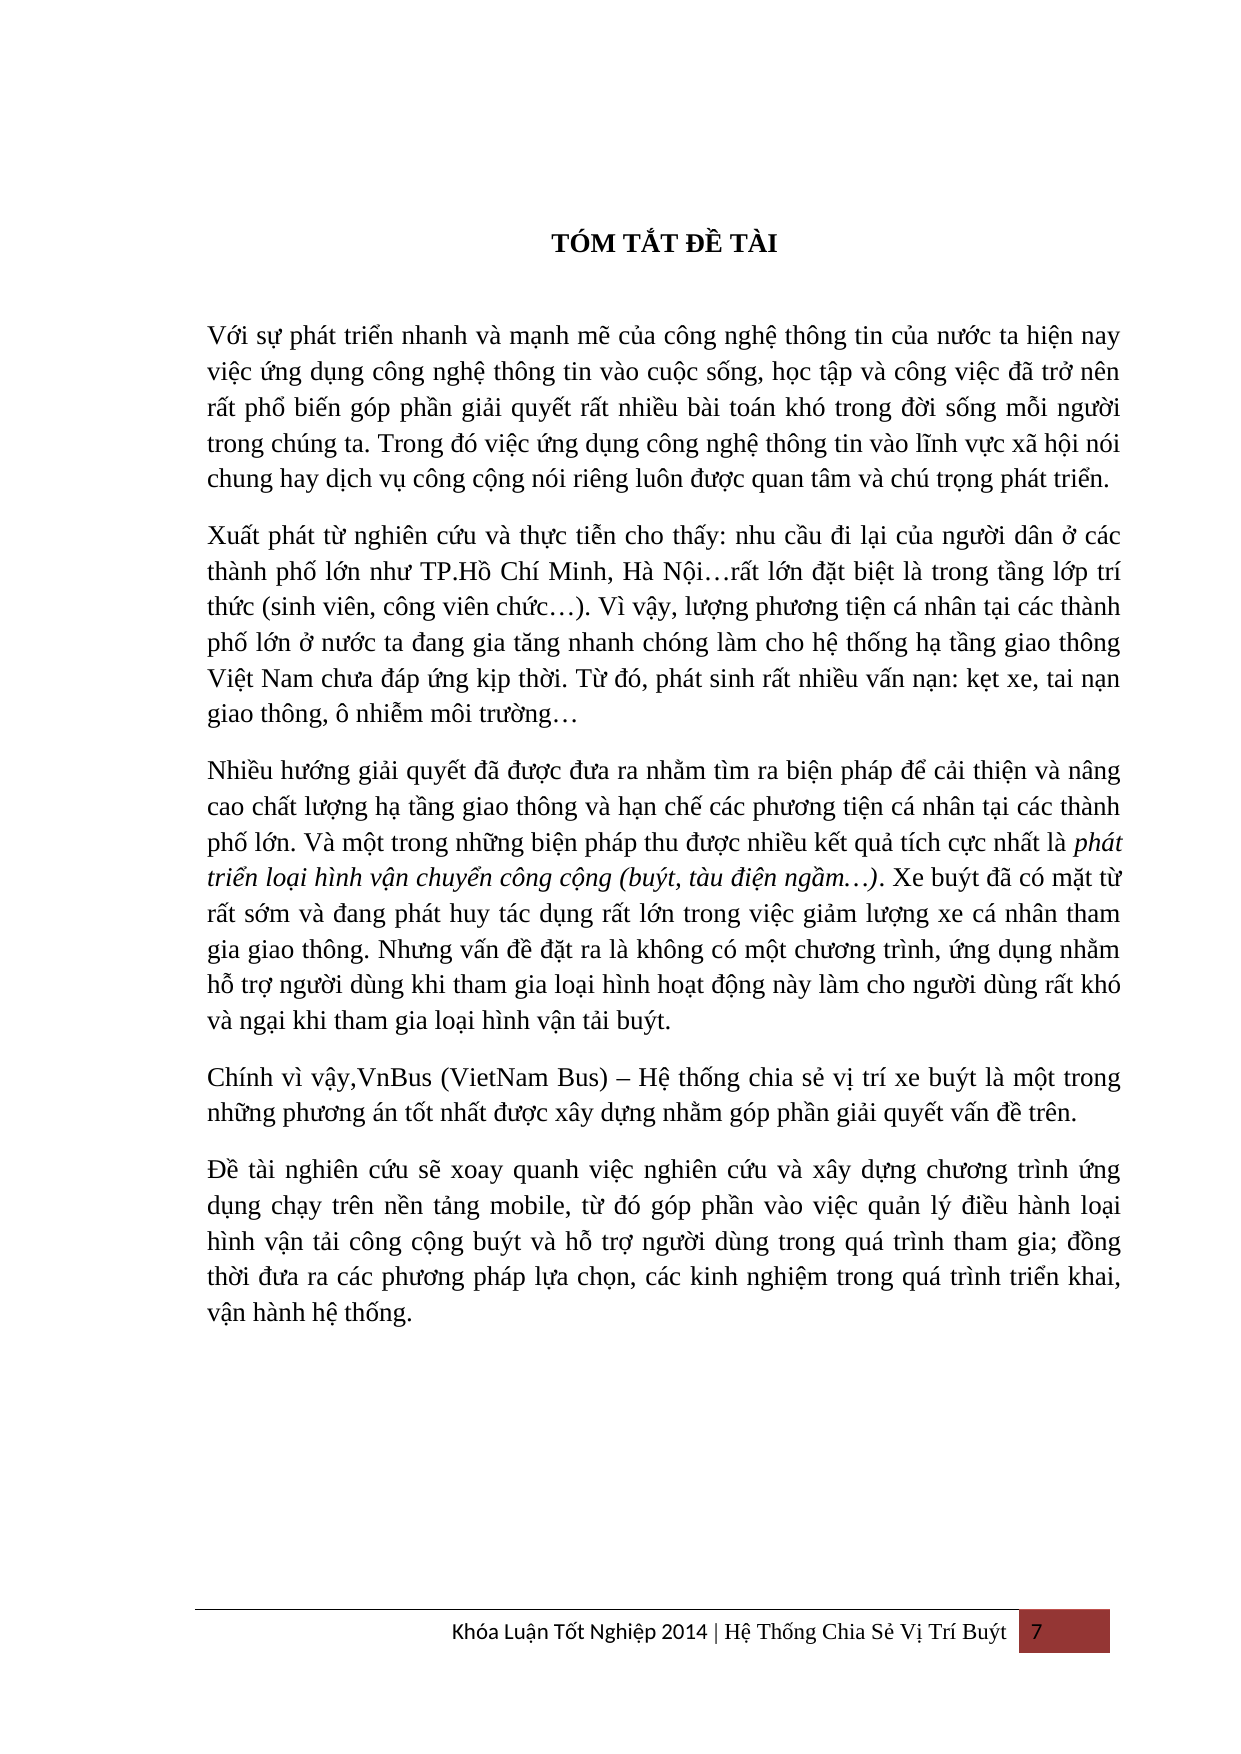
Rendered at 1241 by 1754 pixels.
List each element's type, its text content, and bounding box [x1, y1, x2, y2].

text Xuất phát từ nghiên cứu và thực tiễn cho thấy: nhu cầu đi lại của người dân ở các thành phố lớn như TP.Hồ Chí Minh, Hà Nội…rất lớn đặt biệt là trong tầng lớp trí thức (sinh viên, công viên chức…). Vì vậy, lượng phương tiện cá nhân tại các thành phố lớn ở nước ta đang gia tăng nhanh chóng làm cho hệ thống hạ tầng giao thông Việt Nam chưa đáp ứng kịp thời. Từ đó, phát sinh rất nhiều vấn nạn: kẹt xe, tai nạn giao thông, ô nhiễm môi trường… [207, 519, 1122, 729]
text Nhiều hướng giải quyết đã được đưa ra nhằm tìm ra biện pháp để cải thiện và nâng cao chất lượng hạ tầng giao thông và hạn chế các phương tiện cá nhân tại các thành phố lớn. Và một trong những biện pháp thu được nhiều kết quả tích cực nhất là phát triển loại hình vận chuyển công cộng (buýt, tàu điện ngầm…). Xe buýt đã có mặt từ rất sớm và đang phát huy tác dụng rất lớn trong việc giảm lượng xe cá nhân tham gia giao thông. Nhưng vấn đề đặt ra là không có một chương trình, ứng dụng nhằm hỗ trợ người dùng khi tham gia loại hình hoạt động này làm cho người dùng rất khó và ngại khi tham gia loại hình vận tải buýt. [207, 754, 1122, 1035]
text Đề tài nghiên cứu sẽ xoay quanh việc nghiên cứu và xây dựng chương trình ứng dụng chạy trên nền tảng mobile, từ đó góp phần vào việc quản lý điều hành loại hình vận tải công cộng buýt và hỗ trợ người dùng trong quá trình tham gia; đồng thời đưa ra các phương pháp lựa chọn, các kinh nghiệm trong quá trình triển khai, vận hành hệ thống. [207, 1153, 1122, 1327]
subtitle TÓM TẮT ĐỀ TÀI [207, 227, 1122, 258]
text Chính vì vậy,VnBus (VietNam Bus) – Hệ thống chia sẻ vị trí xe buýt là một trong những phương án tốt nhất được xây dựng nhằm góp phần giải quyết vấn đề trên. [207, 1061, 1122, 1128]
text Với sự phát triển nhanh và mạnh mẽ của công nghệ thông tin của nước ta hiện nay việc ứng dụng công nghệ thông tin vào cuộc sống, học tập và công việc đã trở nên rất phổ biến góp phần giải quyết rất nhiều bài toán khó trong đời sống mỗi người trong chúng ta. Trong đó việc ứng dụng công nghệ thông tin vào lĩnh vực xã hội nói chung hay dịch vụ công cộng nói riêng luôn được quan tâm và chú trọng phát triển. [207, 319, 1122, 493]
